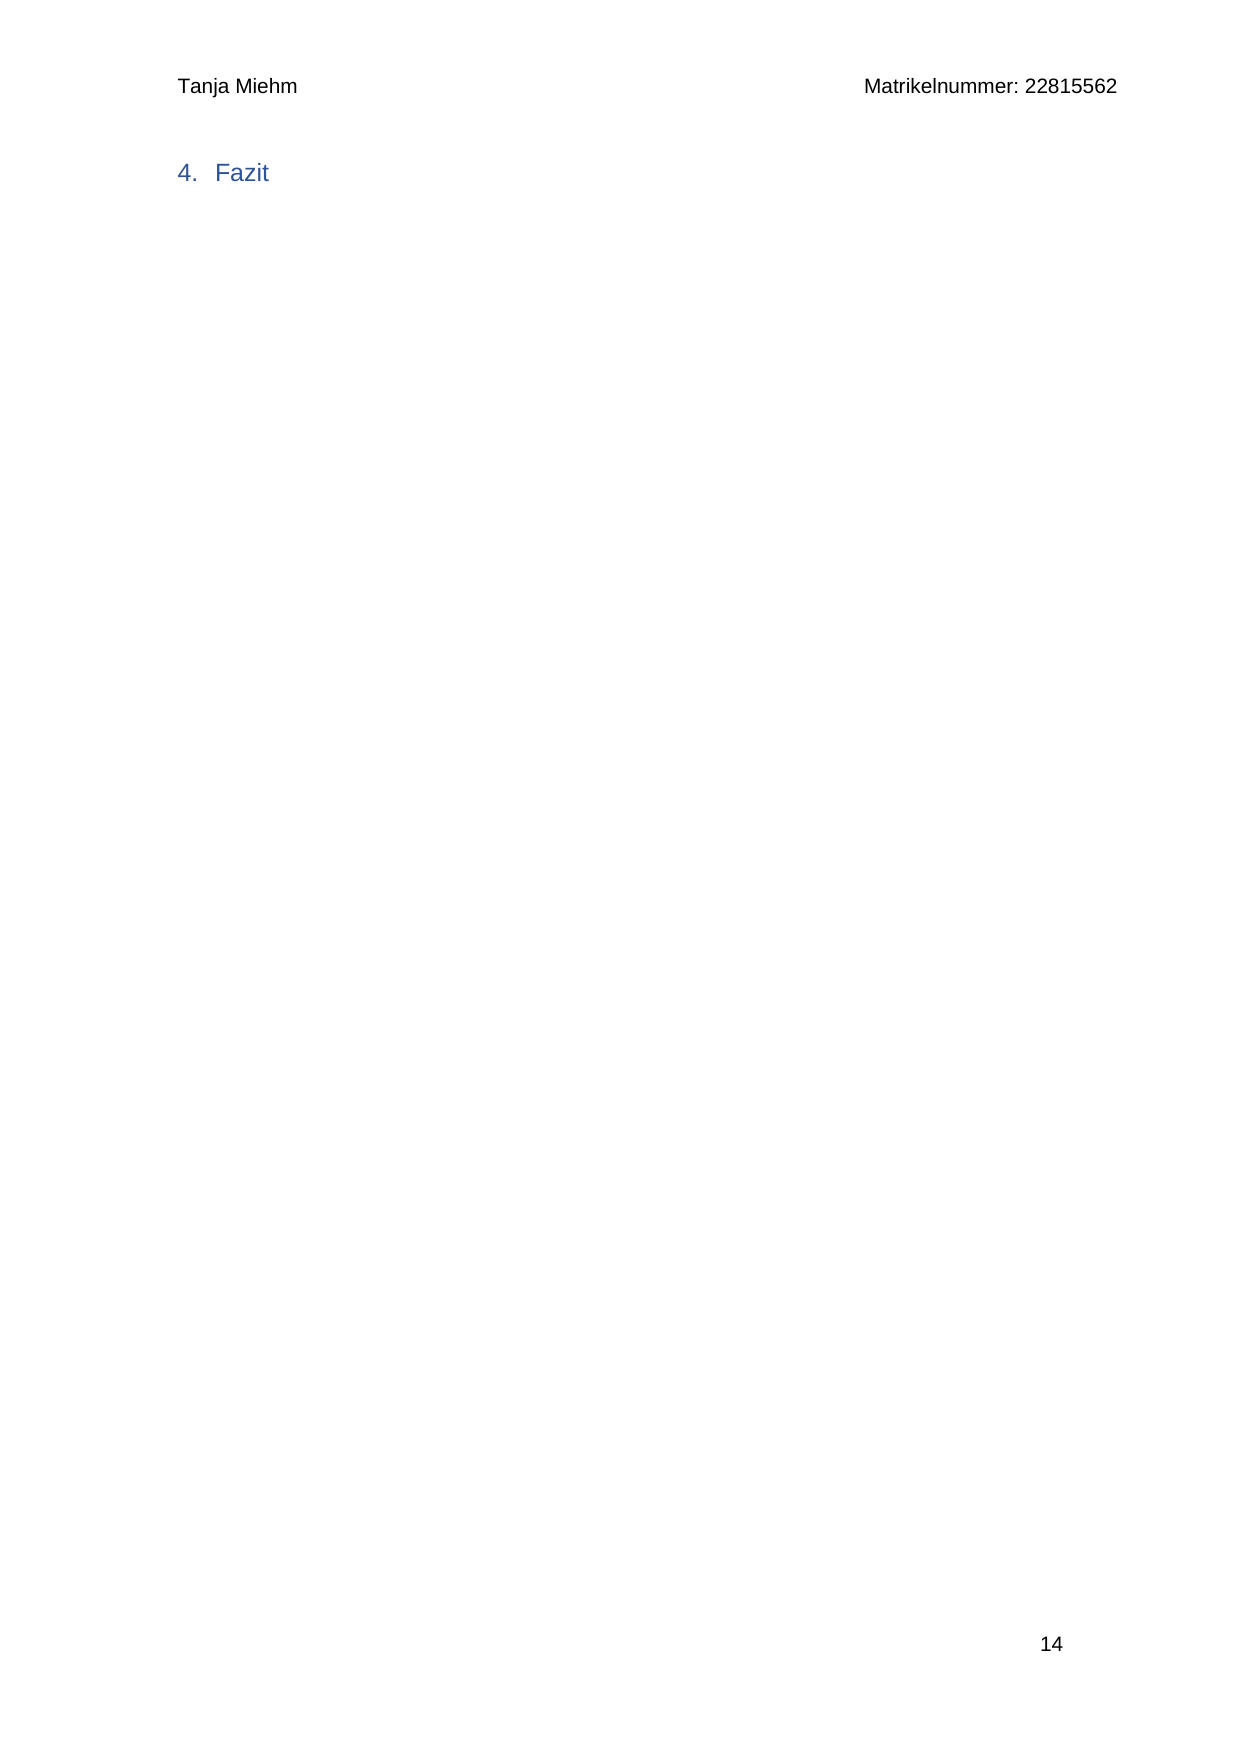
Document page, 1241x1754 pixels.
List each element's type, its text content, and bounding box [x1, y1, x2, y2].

subtitle Fazit [177, 158, 1063, 186]
